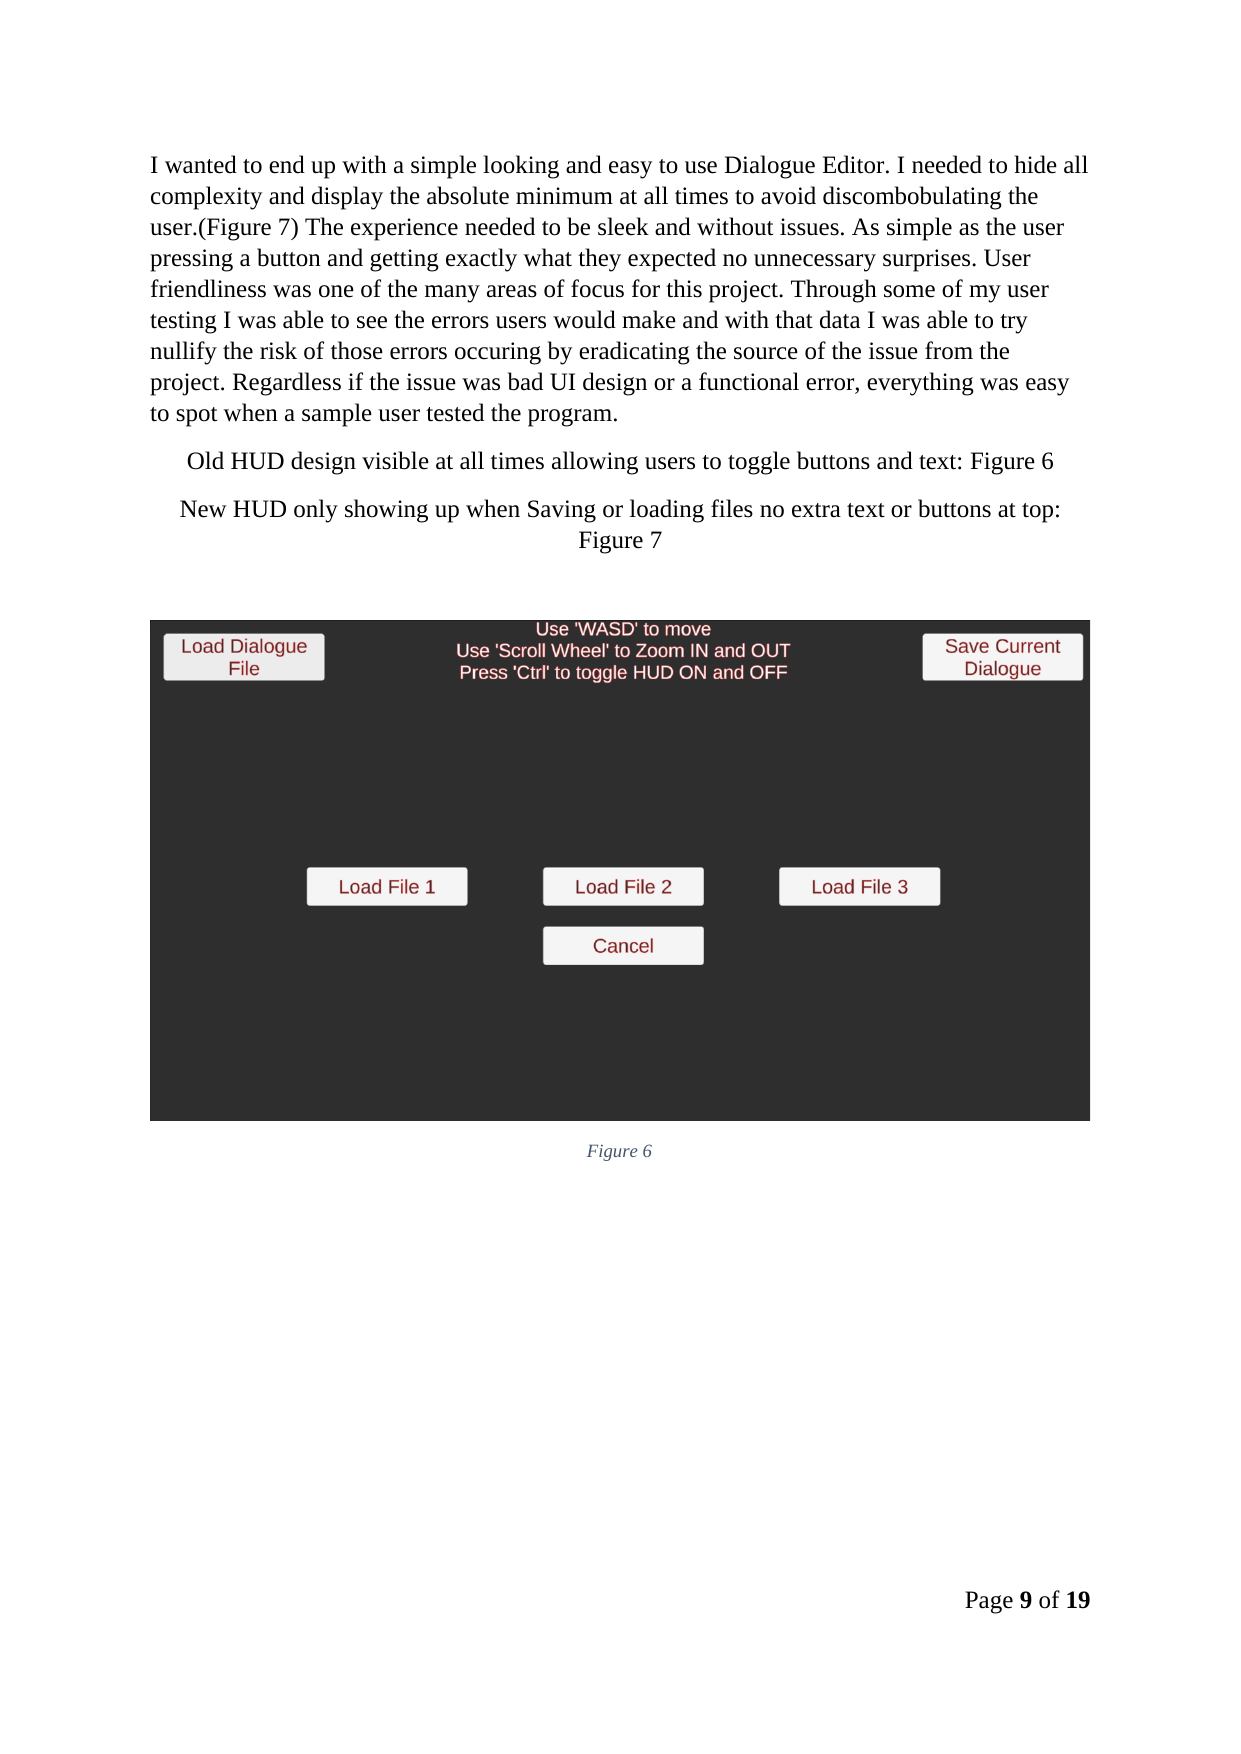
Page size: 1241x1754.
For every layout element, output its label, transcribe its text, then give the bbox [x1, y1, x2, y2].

text New HUD only showing up when Saving or loading files no extra text or buttons at top: Figure 7 [150, 494, 1090, 553]
text I wanted to end up with a simple looking and easy to use Dialogue Editor. I needed to hide all complexity and display the absolute minimum at all times to avoid discombobulating the user.(Figure 7) The experience needed to be sleek and without issues. As simple as the user pressing a button and getting exactly what they expected no unnecessary surprises. User friendliness was one of the many areas of focus for this project. Through some of my user testing I was able to see the errors users would make and with that data I was able to try nullify the risk of those errors occuring by eradicating the source of the issue from the project. Regardless if the issue was bad UI design or a functional error, everything was easy to spot when a sample user tested the program. [150, 150, 1090, 427]
text Figure 6 [150, 1140, 1090, 1162]
text Old HUD design visible at all times allowing users to toggle buttons and text: Figure 6 [150, 446, 1090, 475]
picture [150, 620, 1091, 1121]
